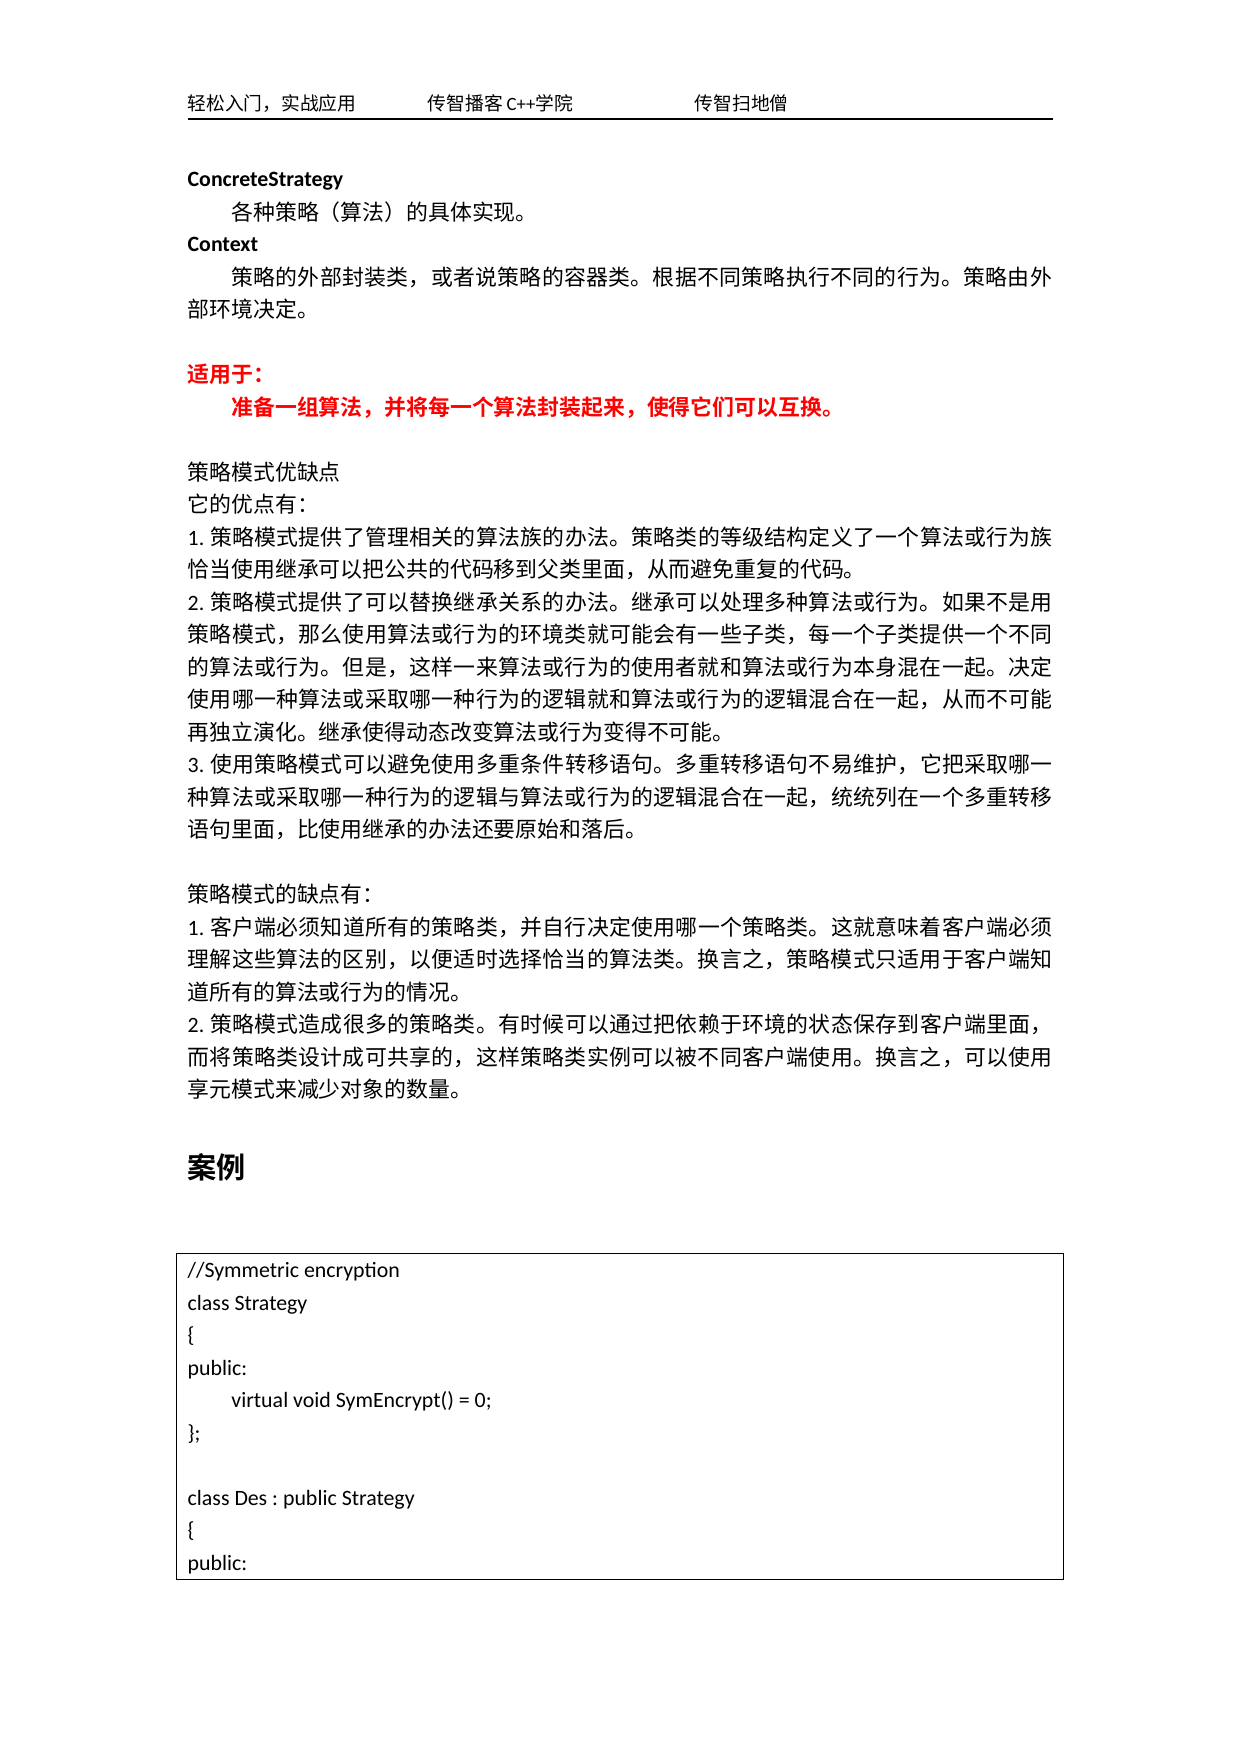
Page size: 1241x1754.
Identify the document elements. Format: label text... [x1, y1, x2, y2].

subtitle 案例 [187, 1134, 1053, 1199]
text 适用于： [187, 357, 1053, 389]
text 2. 策略模式造成很多的策略类。有时候可以通过把依赖于环境的状态保存到客户端里面，而将策略类设计成可共享的，这样策略类实例可以被不同客户端使用。换言之，可以使用享元模式来减少对象的数量。 [187, 1007, 1053, 1104]
text 策略模式优缺点 [187, 454, 1053, 487]
text 3. 使用策略模式可以避免使用多重条件转移语句。多重转移语句不易维护，它把采取哪一种算法或采取哪一种行为的逻辑与算法或行为的逻辑混合在一起，统统列在一个多重转移语句里面，比使用继承的办法还要原始和落后。 [187, 747, 1053, 844]
text ConcreteStrategy 各种策略（算法）的具体实现。 [187, 162, 1053, 227]
text Context 策略的外部封装类，或者说策略的容器类。根据不同策略执行不同的行为。策略由外部环境决定。 [187, 227, 1053, 324]
text 准备一组算法，并将每一个算法封装起来，使得它们可以互换。 [187, 389, 1053, 422]
text 策略模式的缺点有： [187, 877, 1053, 909]
text 1. 策略模式提供了管理相关的算法族的办法。策略类的等级结构定义了一个算法或行为族。恰当使用继承可以把公共的代码移到父类里面，从而避免重复的代码。 [187, 519, 1053, 584]
text 1. 客户端必须知道所有的策略类，并自行决定使用哪一个策略类。这就意味着客户端必须理解这些算法的区别，以便适时选择恰当的算法类。换言之，策略模式只适用于客户端知道所有的算法或行为的情况。 [187, 909, 1053, 1007]
text 2. 策略模式提供了可以替换继承关系的办法。继承可以处理多种算法或行为。如果不是用策略模式，那么使用算法或行为的环境类就可能会有一些子类，每一个子类提供一个不同的算法或行为。但是，这样一来算法或行为的使用者就和算法或行为本身混在一起。决定使用哪一种算法或采取哪一种行为的逻辑就和算法或行为的逻辑混合在一起，从而不可能再独立演化。继承使得动态改变算法或行为变得不可能。 [187, 584, 1053, 747]
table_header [177, 1254, 1063, 1578]
text 它的优点有： [187, 487, 1053, 519]
